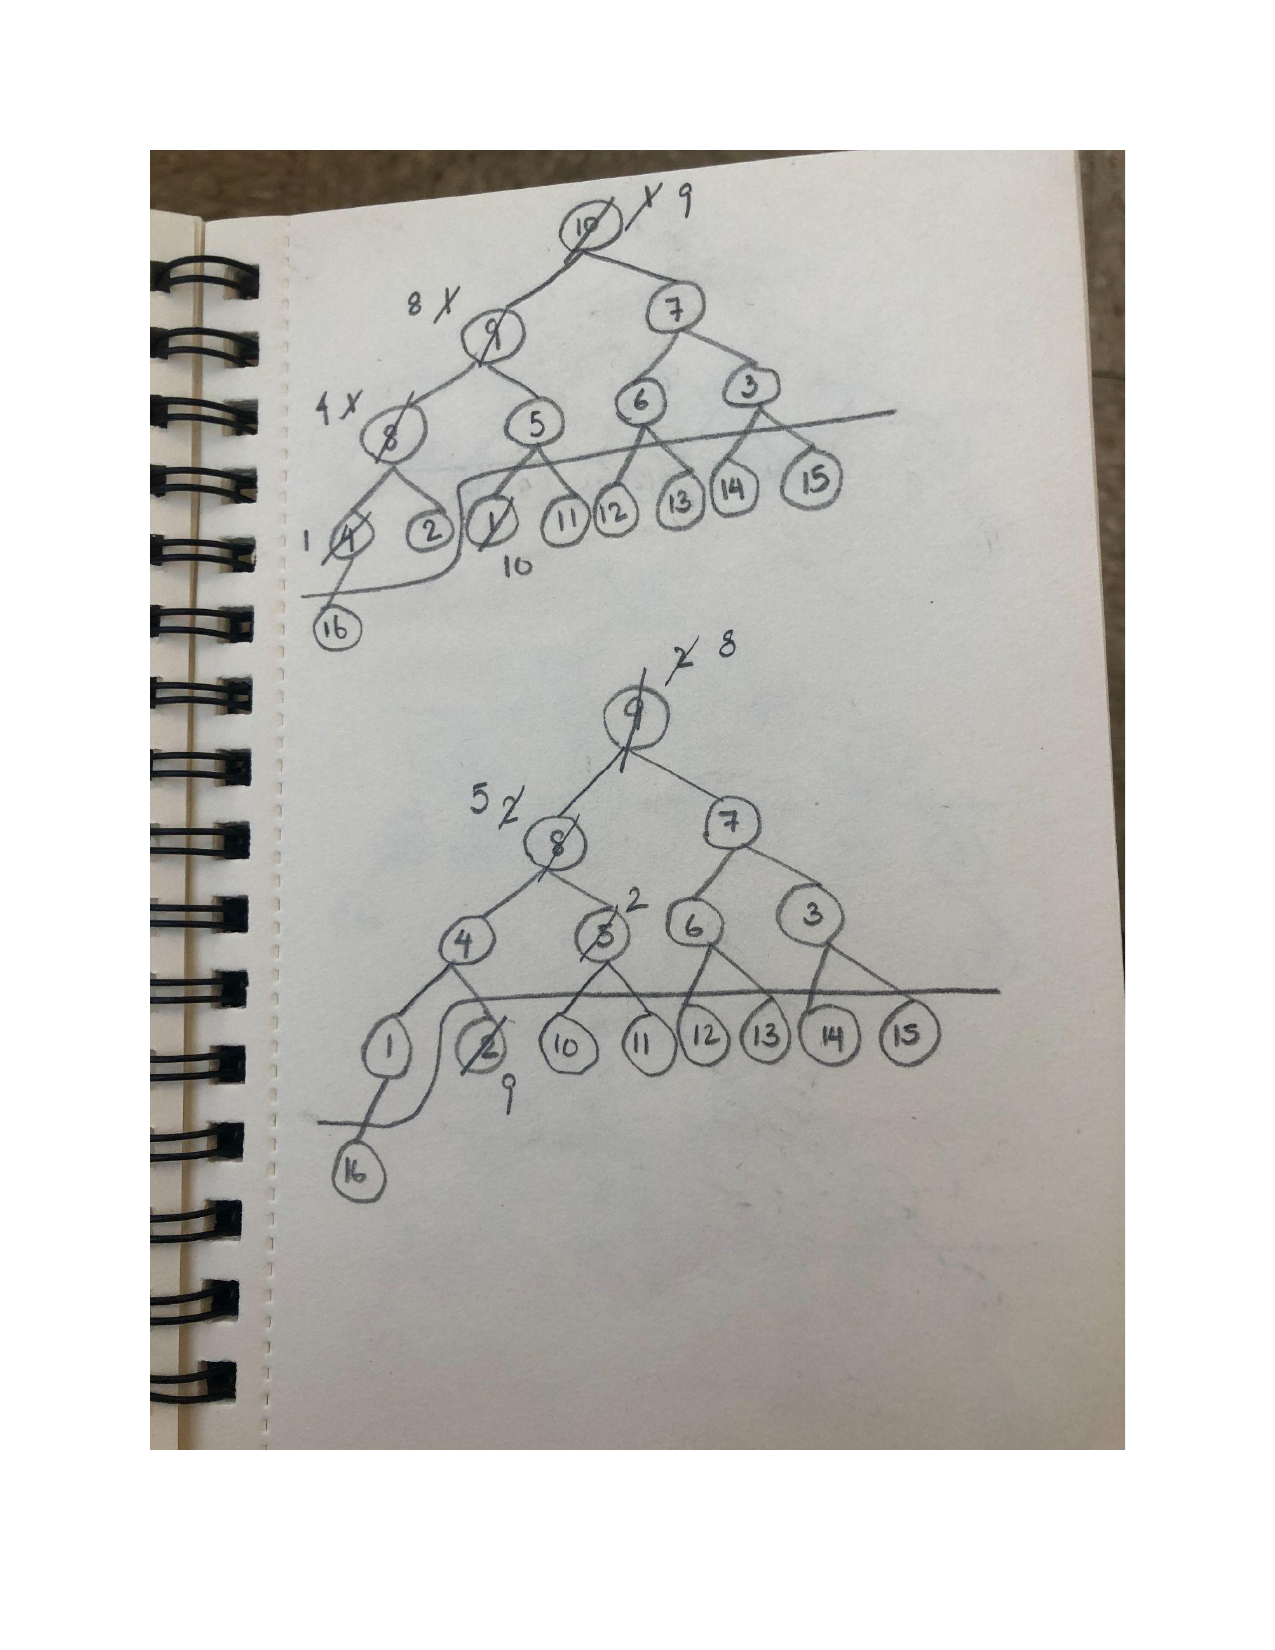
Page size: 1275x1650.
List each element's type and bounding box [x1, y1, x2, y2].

picture [150, 150, 1125, 1450]
